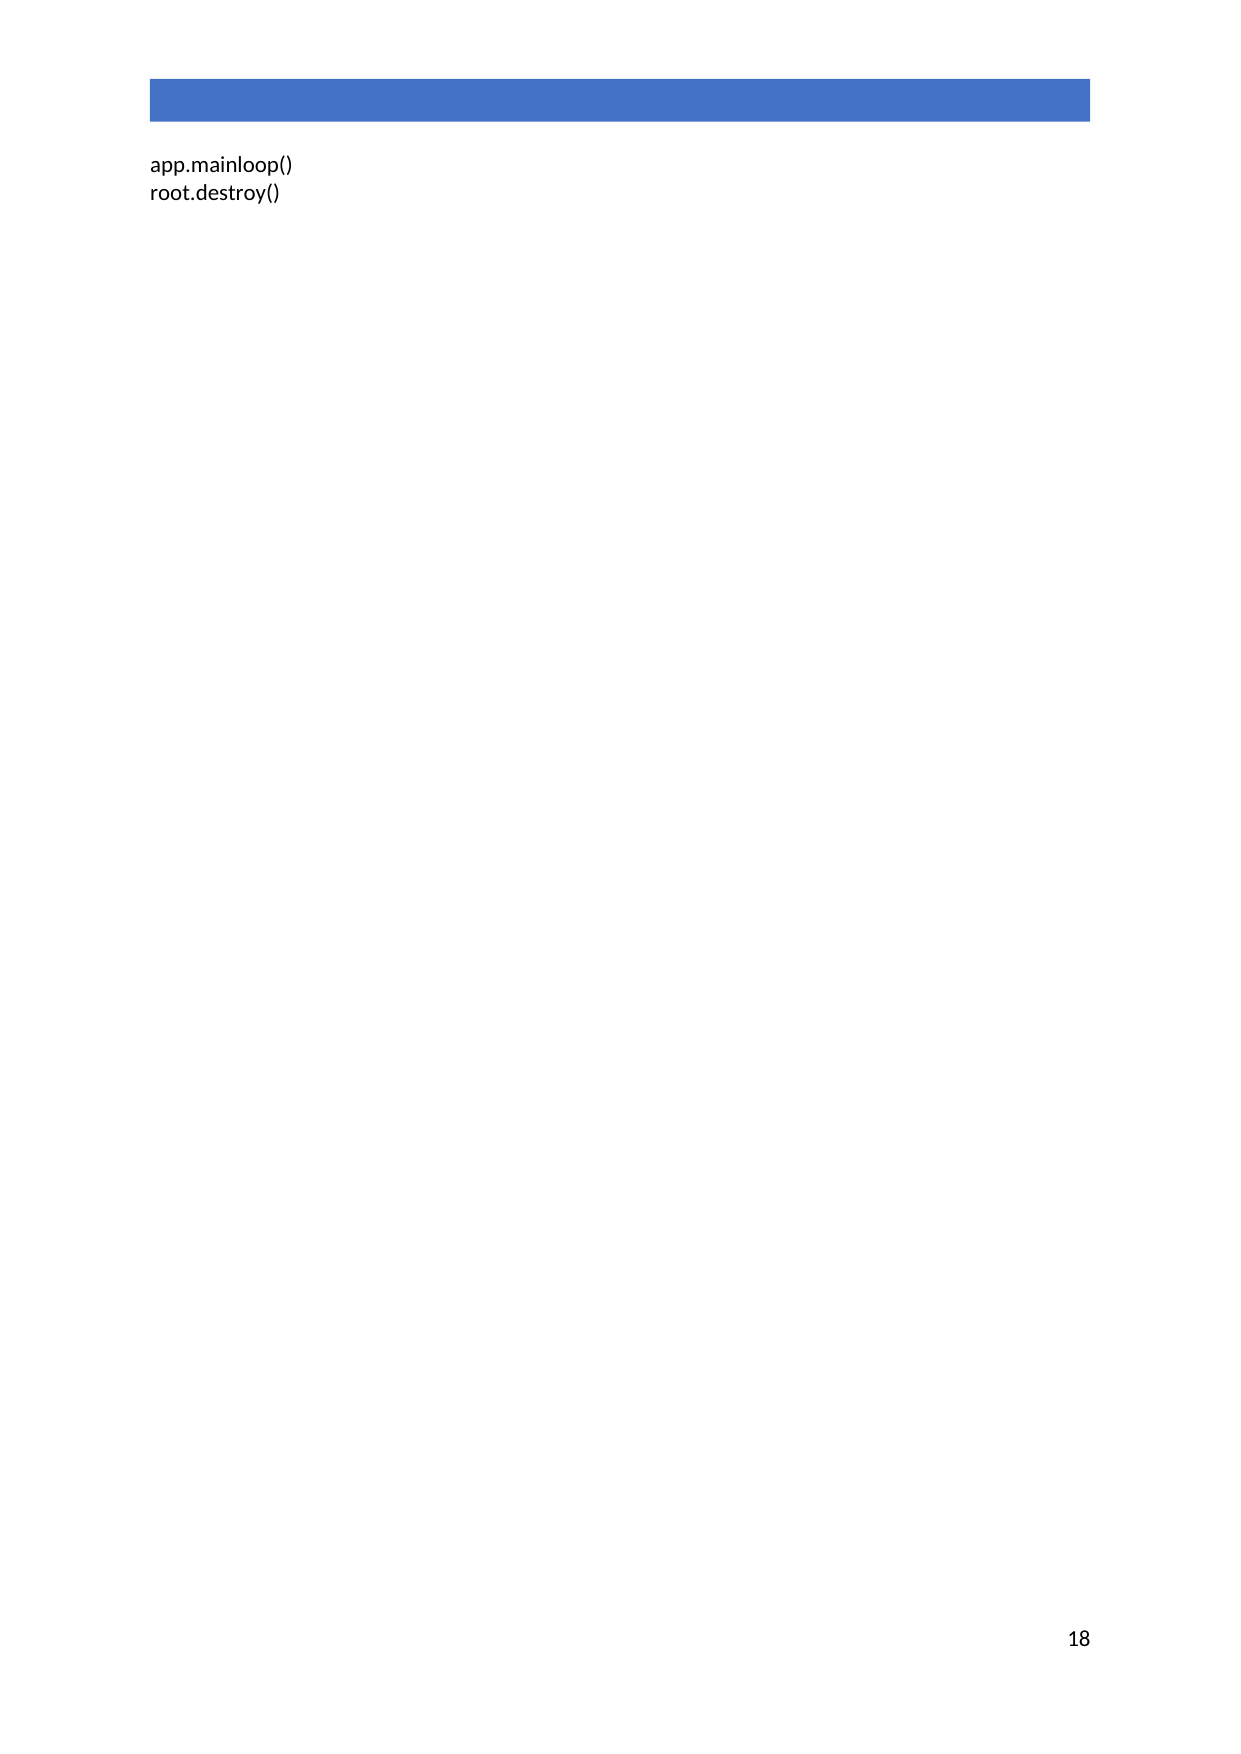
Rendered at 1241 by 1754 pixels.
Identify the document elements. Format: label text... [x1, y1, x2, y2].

text app.mainloop() [150, 150, 1090, 178]
text root.destroy() [150, 178, 1090, 206]
